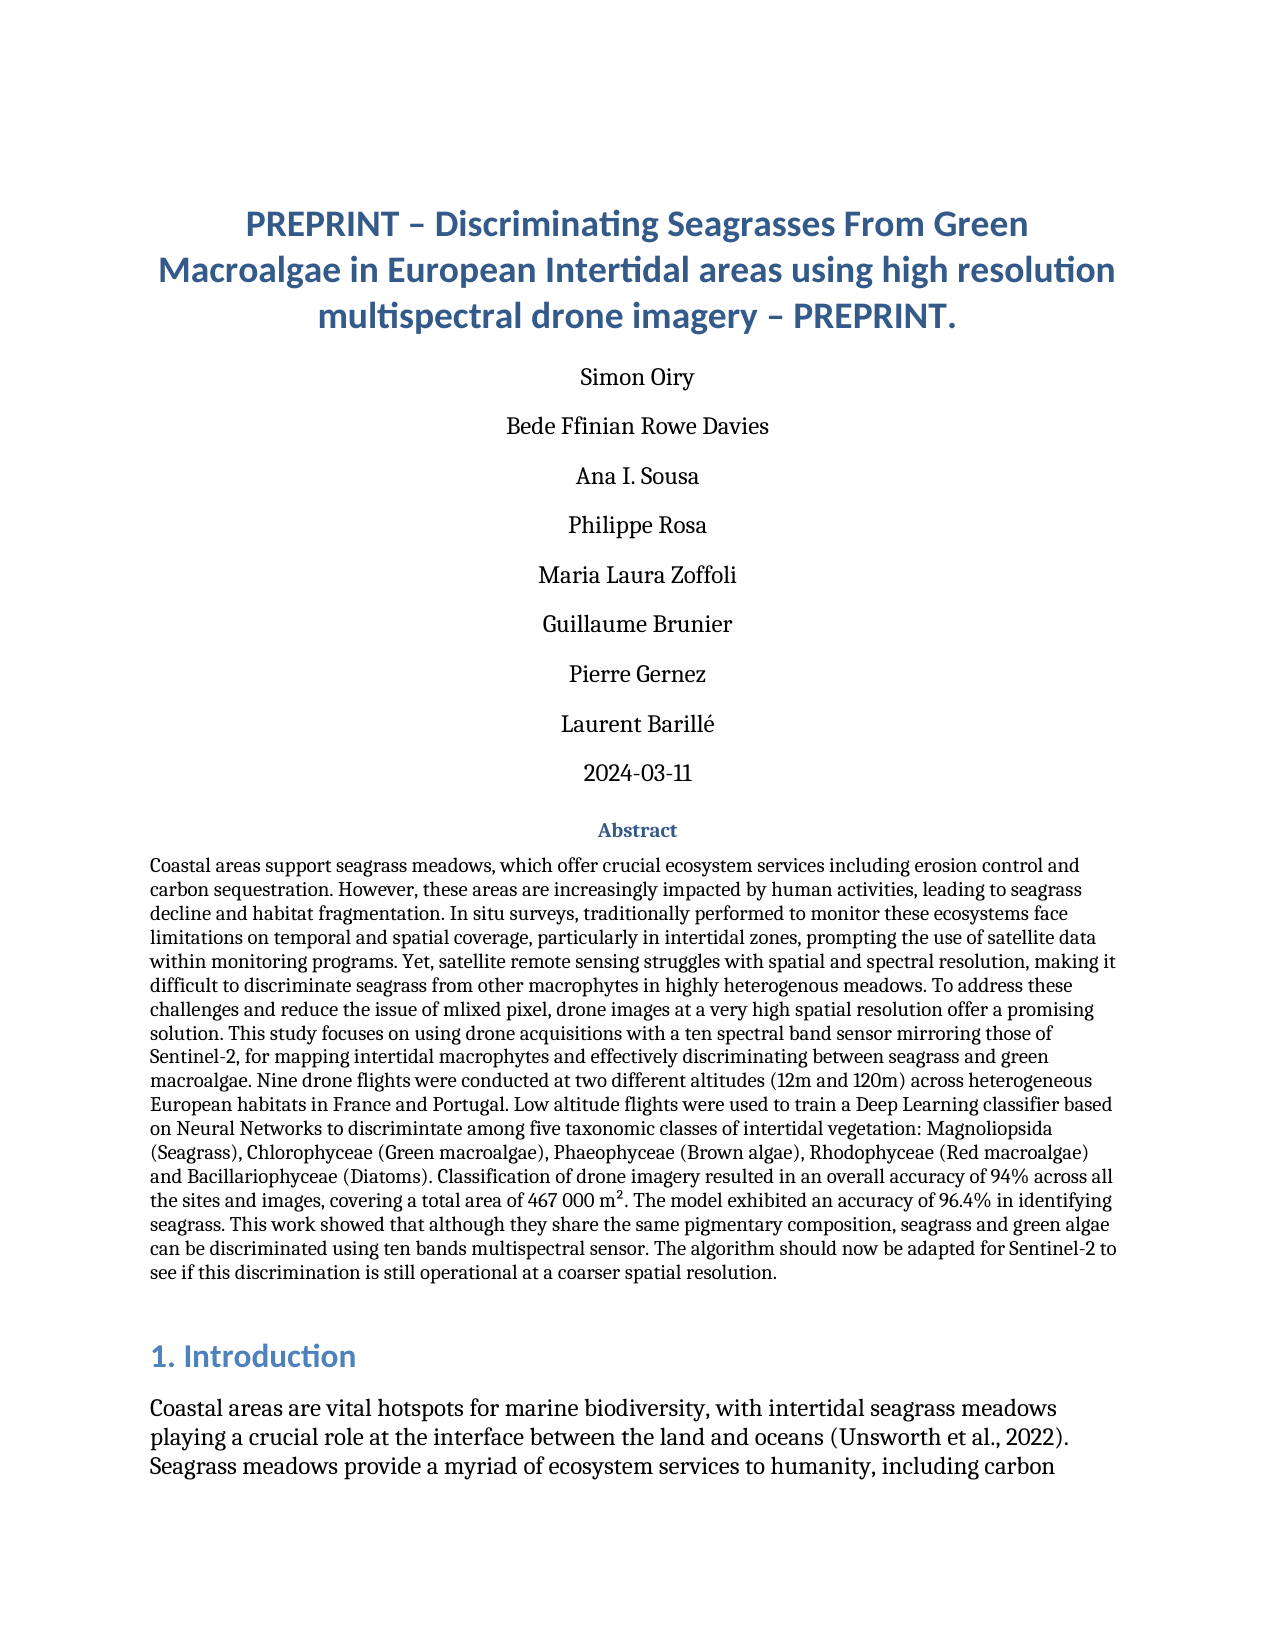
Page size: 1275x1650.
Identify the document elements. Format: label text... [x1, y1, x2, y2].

title Abstract [150, 819, 1125, 843]
subtitle 1. Introduction [150, 1335, 1125, 1376]
text Philippe Rosa [150, 511, 1125, 540]
text Simon Oiry [150, 362, 1125, 391]
text Coastal areas support seagrass meadows, which offer crucial ecosystem services including erosion control and carbon sequestration. However, these areas are increasingly impacted by human activities, leading to seagrass decline and habitat fragmentation. In situ surveys, traditionally performed to monitor these ecosystems face limitations on temporal and spatial coverage, particularly in intertidal zones, prompting the use of satellite data within monitoring programs. Yet, satellite remote sensing struggles with spatial and spectral resolution, making it difficult to discriminate seagrass from other macrophytes in highly heterogenous meadows. To address these challenges and reduce the issue of mlixed pixel, drone images at a very high spatial resolution offer a promising solution. This study focuses on using drone acquisitions with a ten spectral band sensor mirroring those of Sentinel-2, for mapping intertidal macrophytes and effectively discriminating between seagrass and green macroalgae. Nine drone flights were conducted at two different altitudes (12m and 120m) across heterogeneous European habitats in France and Portugal. Low altitude flights were used to train a Deep Learning classifier based on Neural Networks to discrimintate among five taxonomic classes of intertidal vegetation: Magnoliopsida (Seagrass), Chlorophyceae (Green macroalgae), Phaeophyceae (Brown algae), Rhodophyceae (Red macroalgae) and Bacillariophyceae (Diatoms). Classification of drone imagery resulted in an overall accuracy of 94% across all the sites and images, covering a total area of 467 000 m². The model exhibited an accuracy of 96.4% in identifying seagrass. This work showed that although they share the same pigmentary composition, seagrass and green algae can be discriminated using ten bands multispectral sensor. The algorithm should now be adapted for Sentinel-2 to see if this discrimination is still operational at a coarser spatial resolution. [150, 853, 1125, 1285]
text Bede Ffinian Rowe Davies [150, 412, 1125, 441]
text Maria Laura Zoffoli [150, 561, 1125, 589]
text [150, 1394, 1125, 1481]
text Guillaume Brunier [150, 610, 1125, 639]
text Laurent Barillé [150, 709, 1125, 738]
text 2024-03-11 [150, 759, 1125, 788]
text Ana I. Sousa [150, 462, 1125, 490]
text Pierre Gernez [150, 660, 1125, 689]
title PREPRINT – Discriminating Seagrasses From Green Macroalgae in European Intertidal areas using high resolution multispectral drone imagery – PREPRINT. [150, 200, 1125, 337]
